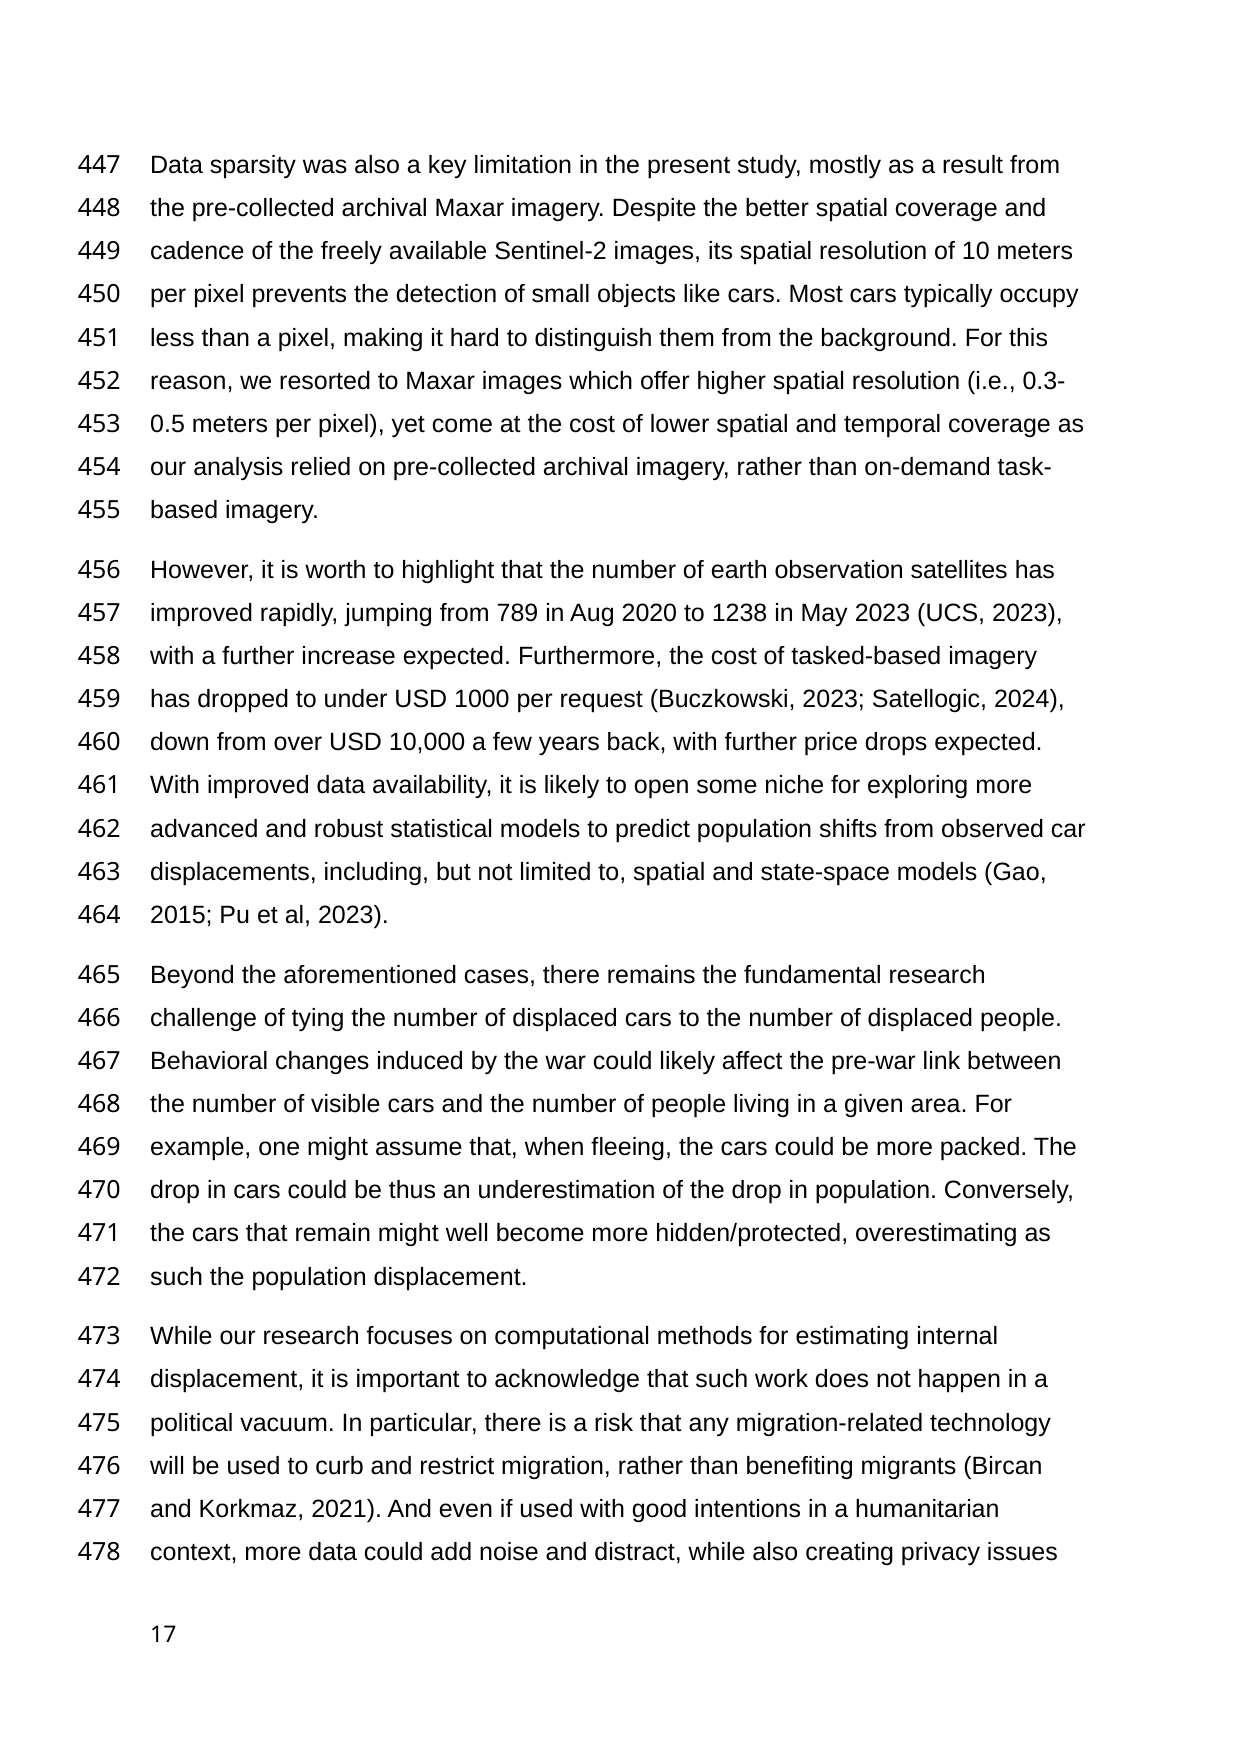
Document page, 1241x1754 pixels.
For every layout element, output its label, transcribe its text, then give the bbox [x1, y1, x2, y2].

text Beyond the aforementioned cases, there remains the fundamental research challenge of tying the number of displaced cars to the number of displaced people. Behavioral changes induced by the war could likely affect the pre-war link between the number of visible cars and the number of people living in a given area. For example, one might assume that, when fleeing, the cars could be more packed. The drop in cars could be thus an underestimation of the drop in population. Conversely, the cars that remain might well become more hidden/protected, overestimating as such the population displacement. [150, 959, 1090, 1290]
text However, it is worth to highlight that the number of earth observation satellites has improved rapidly, jumping from 789 in Aug 2020 to 1238 in May 2023 (UCS, 2023), with a further increase expected. Furthermore, the cost of tasked-based imagery has dropped to under USD 1000 per request (Buczkowski, 2023; Satellogic, 2024), down from over USD 10,000 a few years back, with further price drops expected. With improved data availability, it is likely to open some niche for exploring more advanced and robust statistical models to predict population shifts from observed car displacements, including, but not limited to, spatial and state-space models (Gao, 2015; Pu et al, 2023). [150, 555, 1090, 928]
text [150, 1321, 1090, 1566]
text Data sparsity was also a key limitation in the present study, mostly as a result from the pre-collected archival Maxar imagery. Despite the better spatial coverage and cadence of the freely available Sentinel-2 images, its spatial resolution of 10 meters per pixel prevents the detection of small objects like cars. Most cars typically occupy less than a pixel, making it hard to distinguish them from the background. For this reason, we resorted to Maxar images which offer higher spatial resolution (i.e., 0.3-0.5 meters per pixel), yet come at the cost of lower spatial and temporal coverage as our analysis relied on pre-collected archival imagery, rather than on-demand task-based imagery. [150, 150, 1090, 524]
